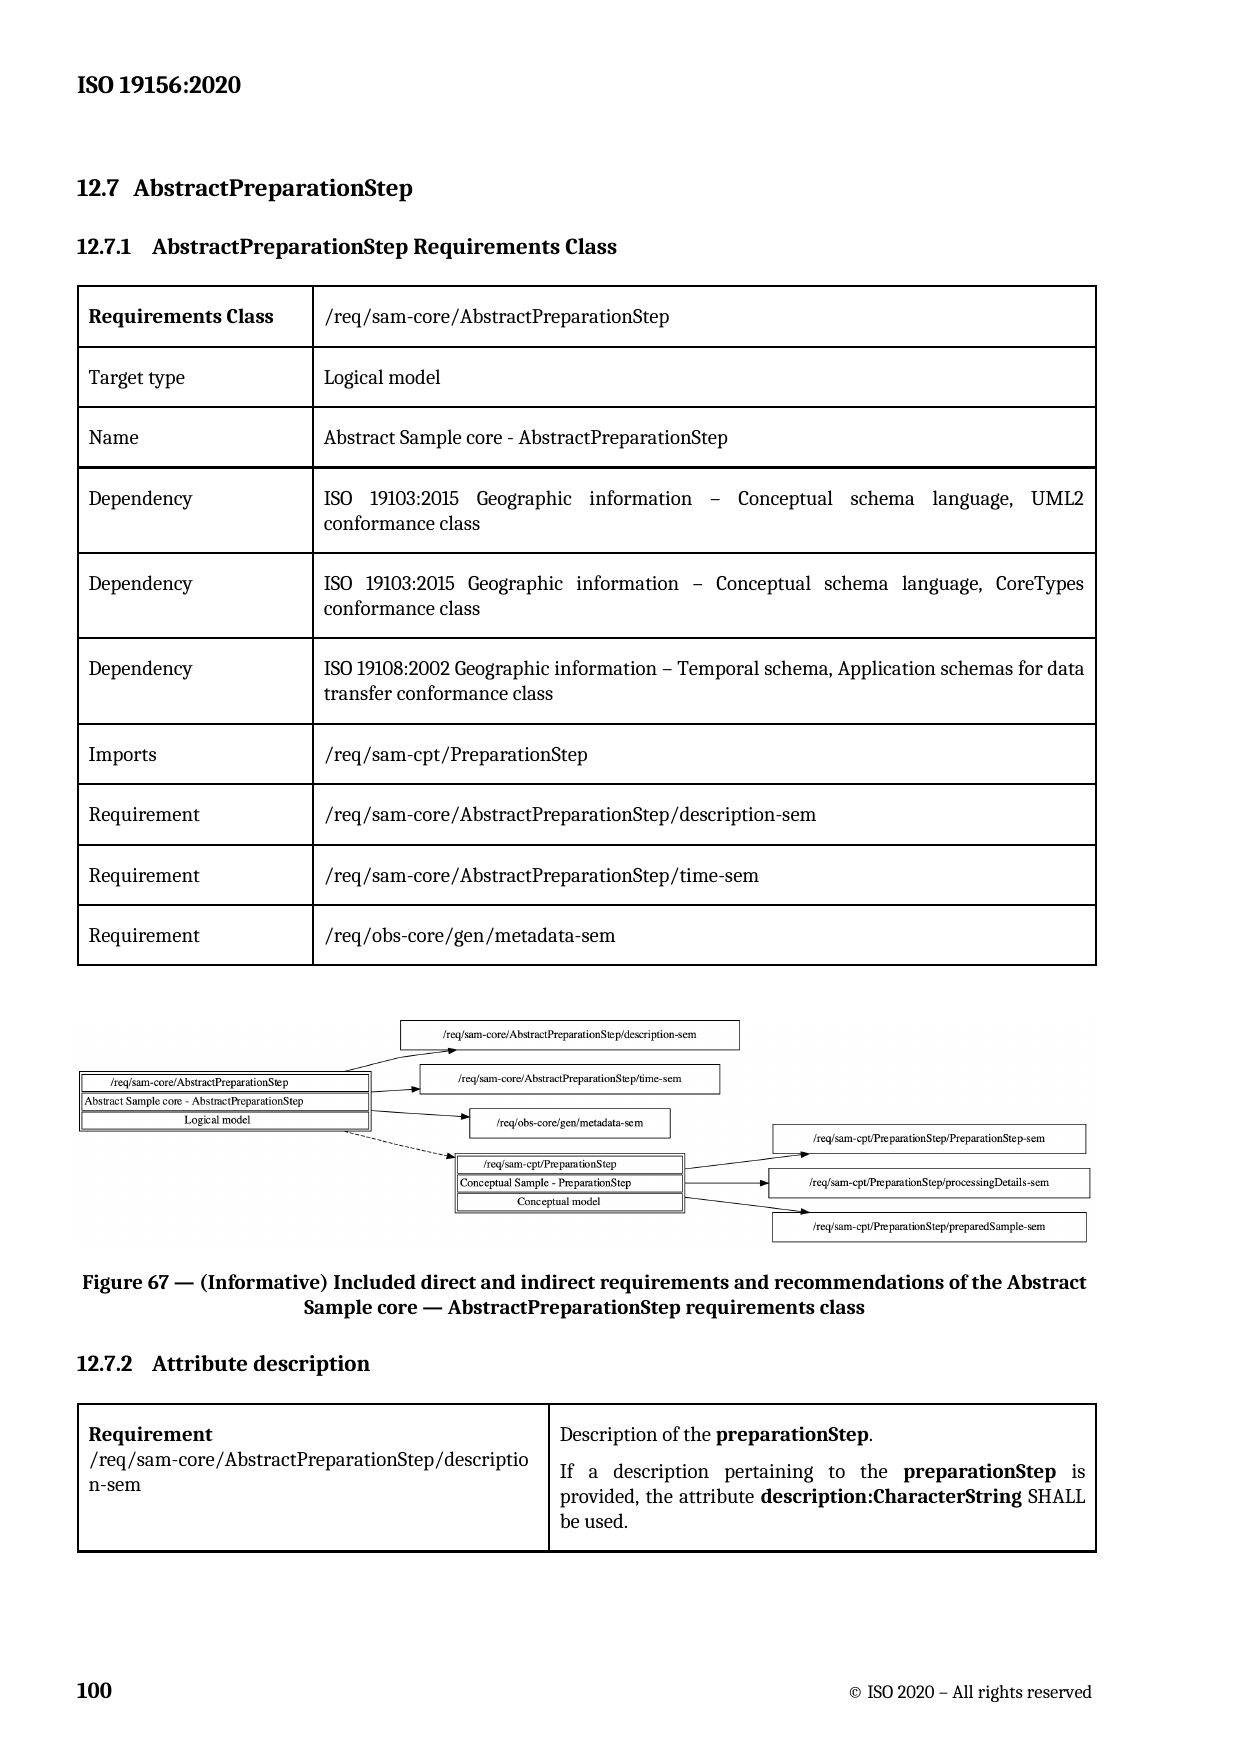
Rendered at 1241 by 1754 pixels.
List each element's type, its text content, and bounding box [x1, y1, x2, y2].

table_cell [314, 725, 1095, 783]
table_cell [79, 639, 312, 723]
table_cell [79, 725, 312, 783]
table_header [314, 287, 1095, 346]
subtitle AbstractPreparationStep Requirements Class [77, 234, 1092, 260]
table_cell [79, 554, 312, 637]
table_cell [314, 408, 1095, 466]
text Figure 67 — (Informative) Included direct and indirect requirements and recommendations of the Abstract Sample core — AbstractPreparationStep requirements class [77, 1270, 1092, 1320]
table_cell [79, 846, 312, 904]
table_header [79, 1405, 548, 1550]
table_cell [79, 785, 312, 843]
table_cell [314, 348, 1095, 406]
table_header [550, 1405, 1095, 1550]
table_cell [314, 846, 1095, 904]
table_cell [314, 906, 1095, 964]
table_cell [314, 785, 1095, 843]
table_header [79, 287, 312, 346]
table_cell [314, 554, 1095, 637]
subtitle Attribute description [77, 1351, 1092, 1377]
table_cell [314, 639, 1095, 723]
picture [76, 1017, 1093, 1245]
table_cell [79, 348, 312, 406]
subtitle AbstractPreparationStep [77, 174, 1092, 203]
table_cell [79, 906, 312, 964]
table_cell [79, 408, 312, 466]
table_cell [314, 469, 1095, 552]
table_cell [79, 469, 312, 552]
